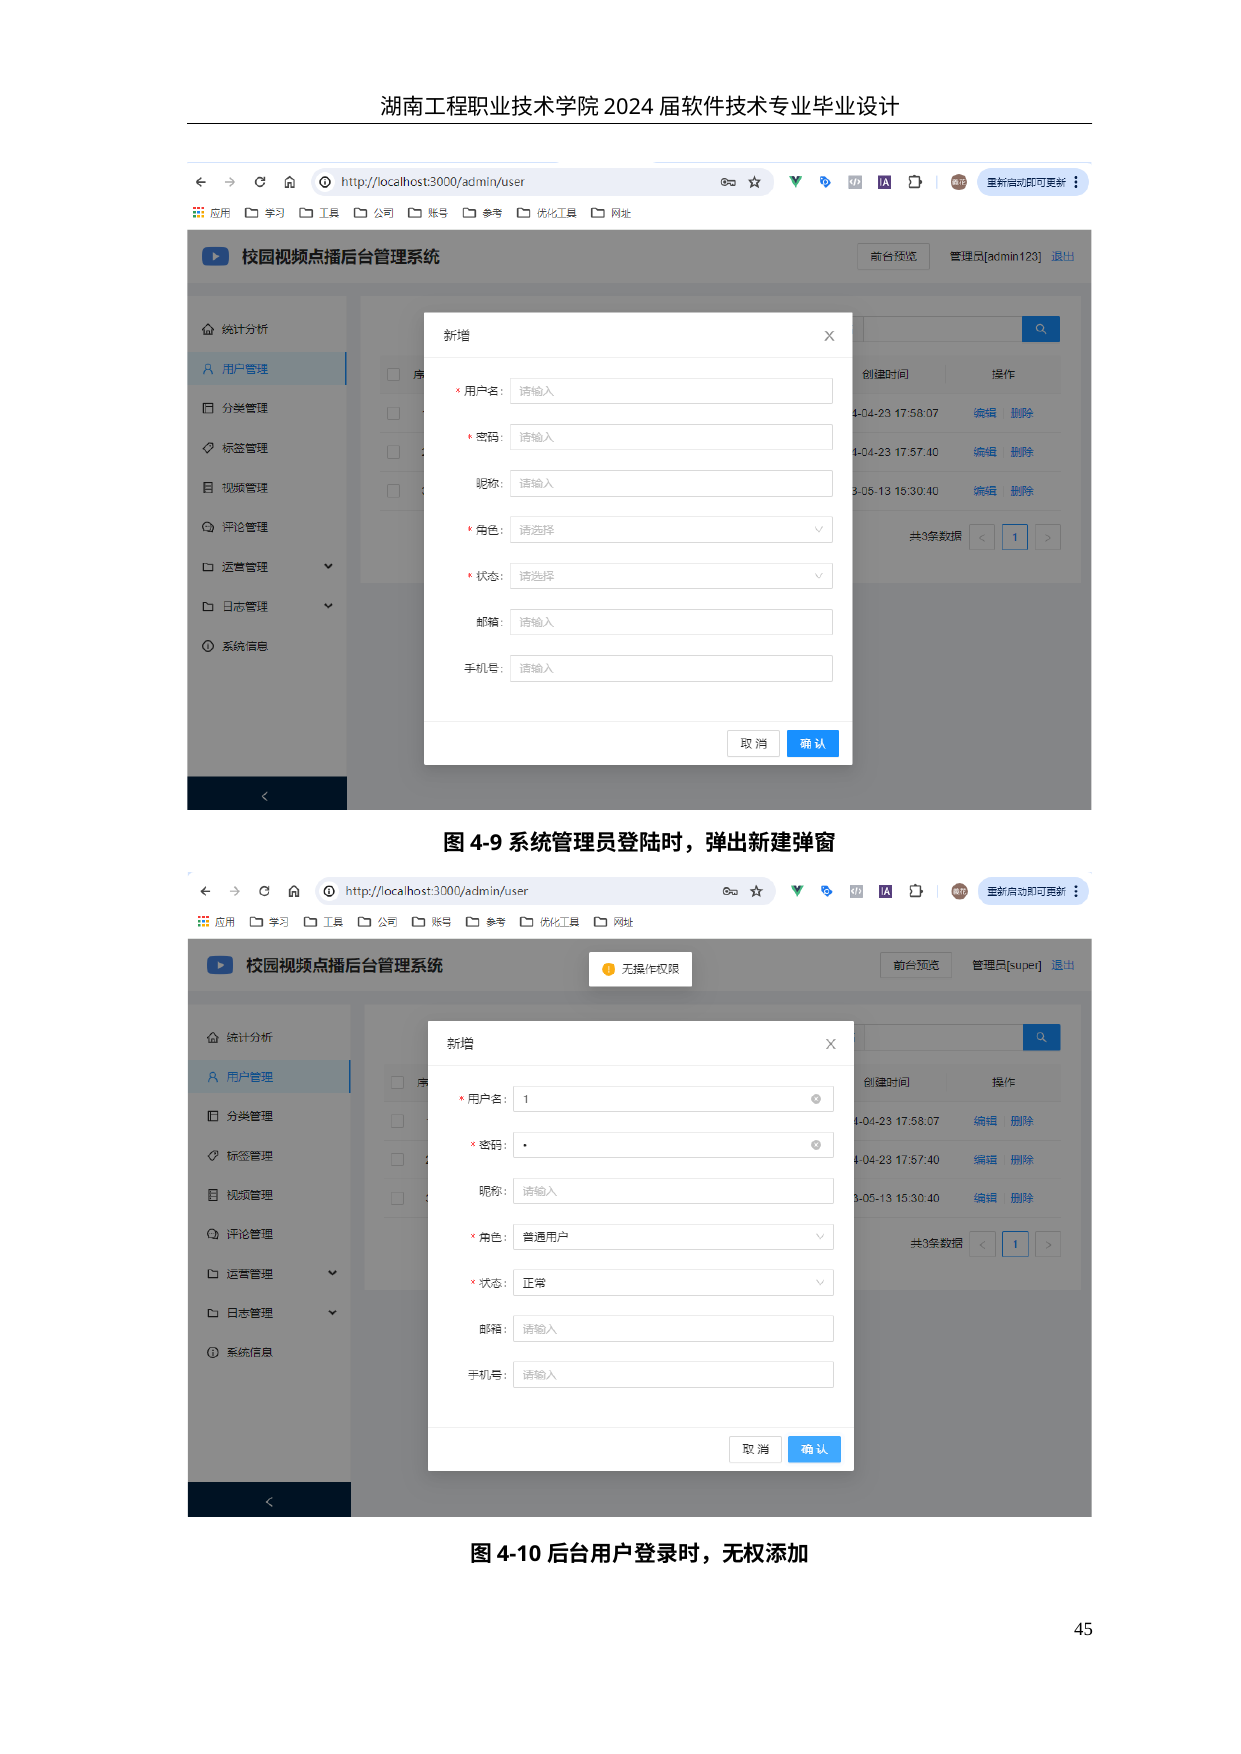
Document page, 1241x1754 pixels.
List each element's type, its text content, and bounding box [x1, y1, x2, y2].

text 图4-10 后台用户登录时，无权添加 [187, 1536, 1092, 1568]
picture [187, 872, 1092, 1517]
text 图4-9 系统管理员登陆时，弹出新建弹窗 [187, 824, 1092, 857]
picture [187, 162, 1092, 810]
